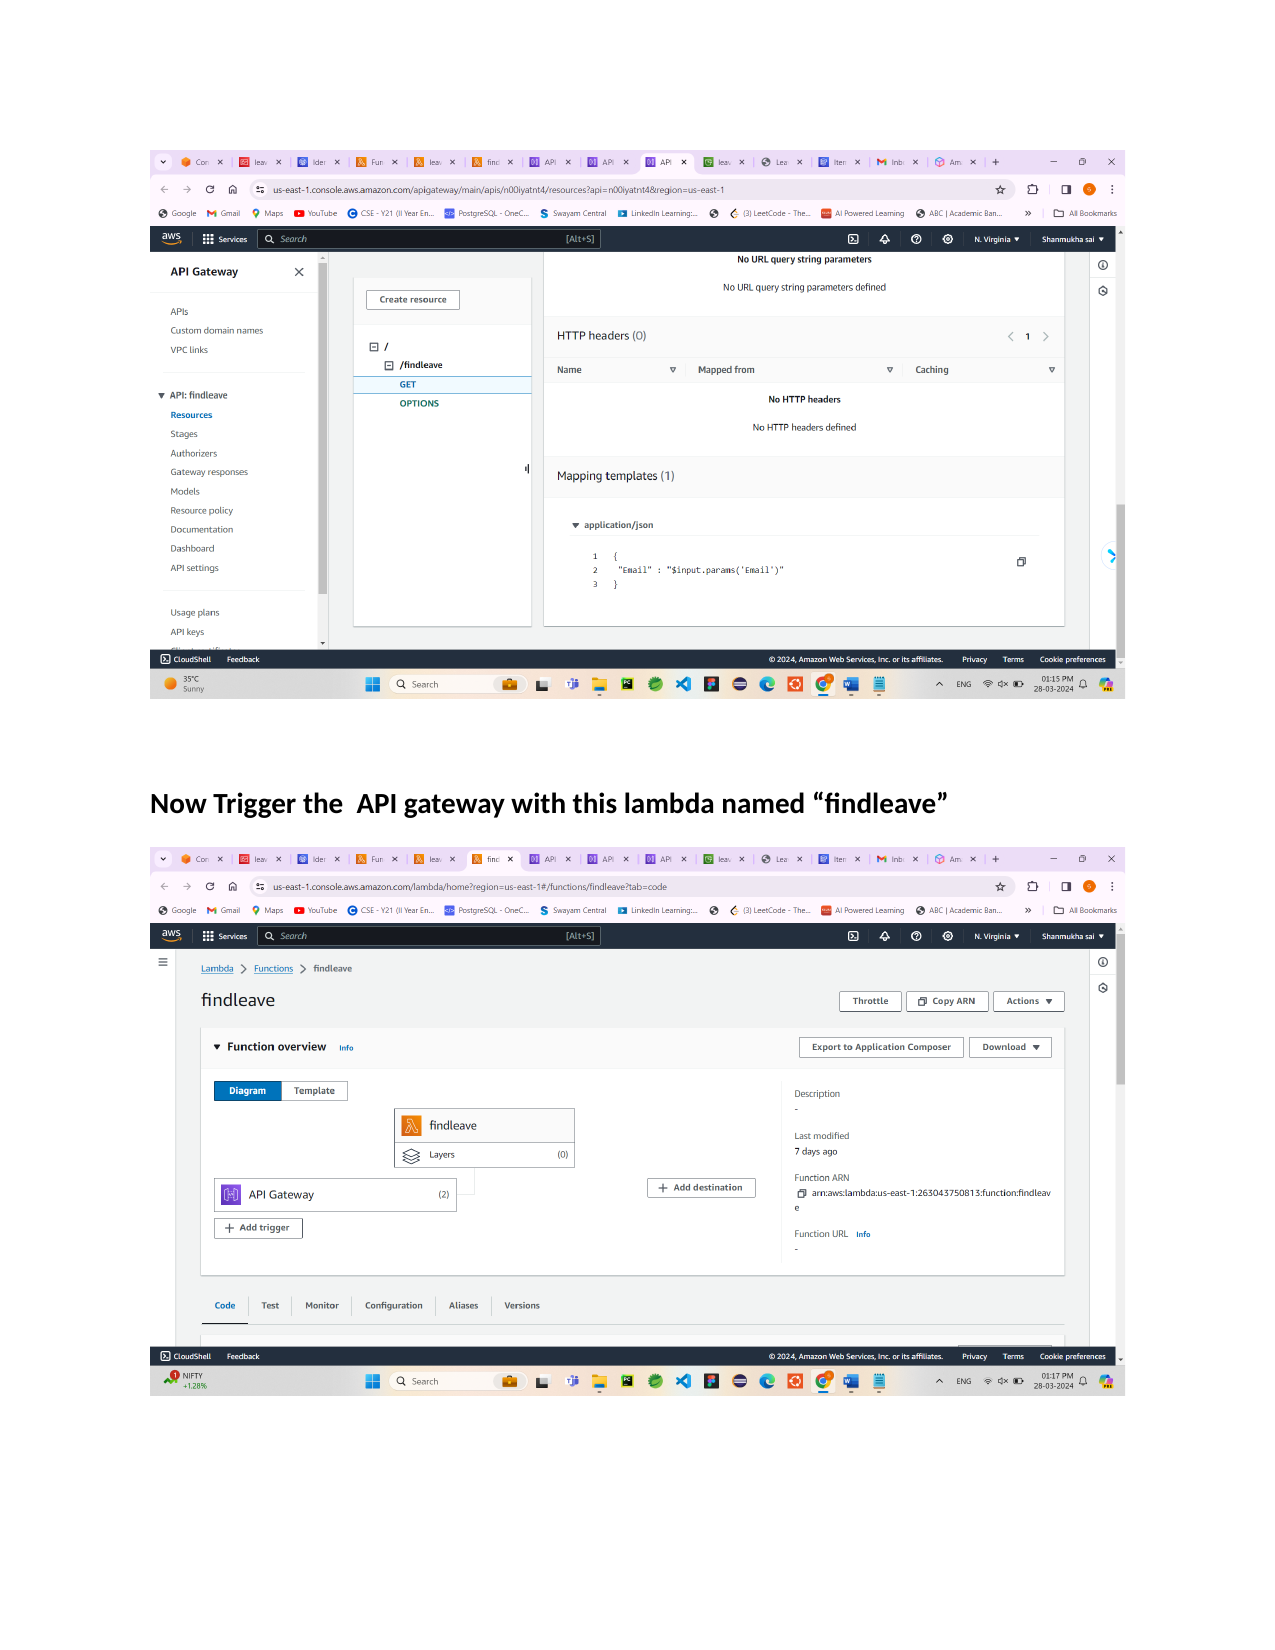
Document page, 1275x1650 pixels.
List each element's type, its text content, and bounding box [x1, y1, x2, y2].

text Now Trigger the API gateway with this lambda named “findleave” [150, 785, 1125, 821]
picture [150, 150, 1125, 699]
picture [150, 847, 1125, 1396]
